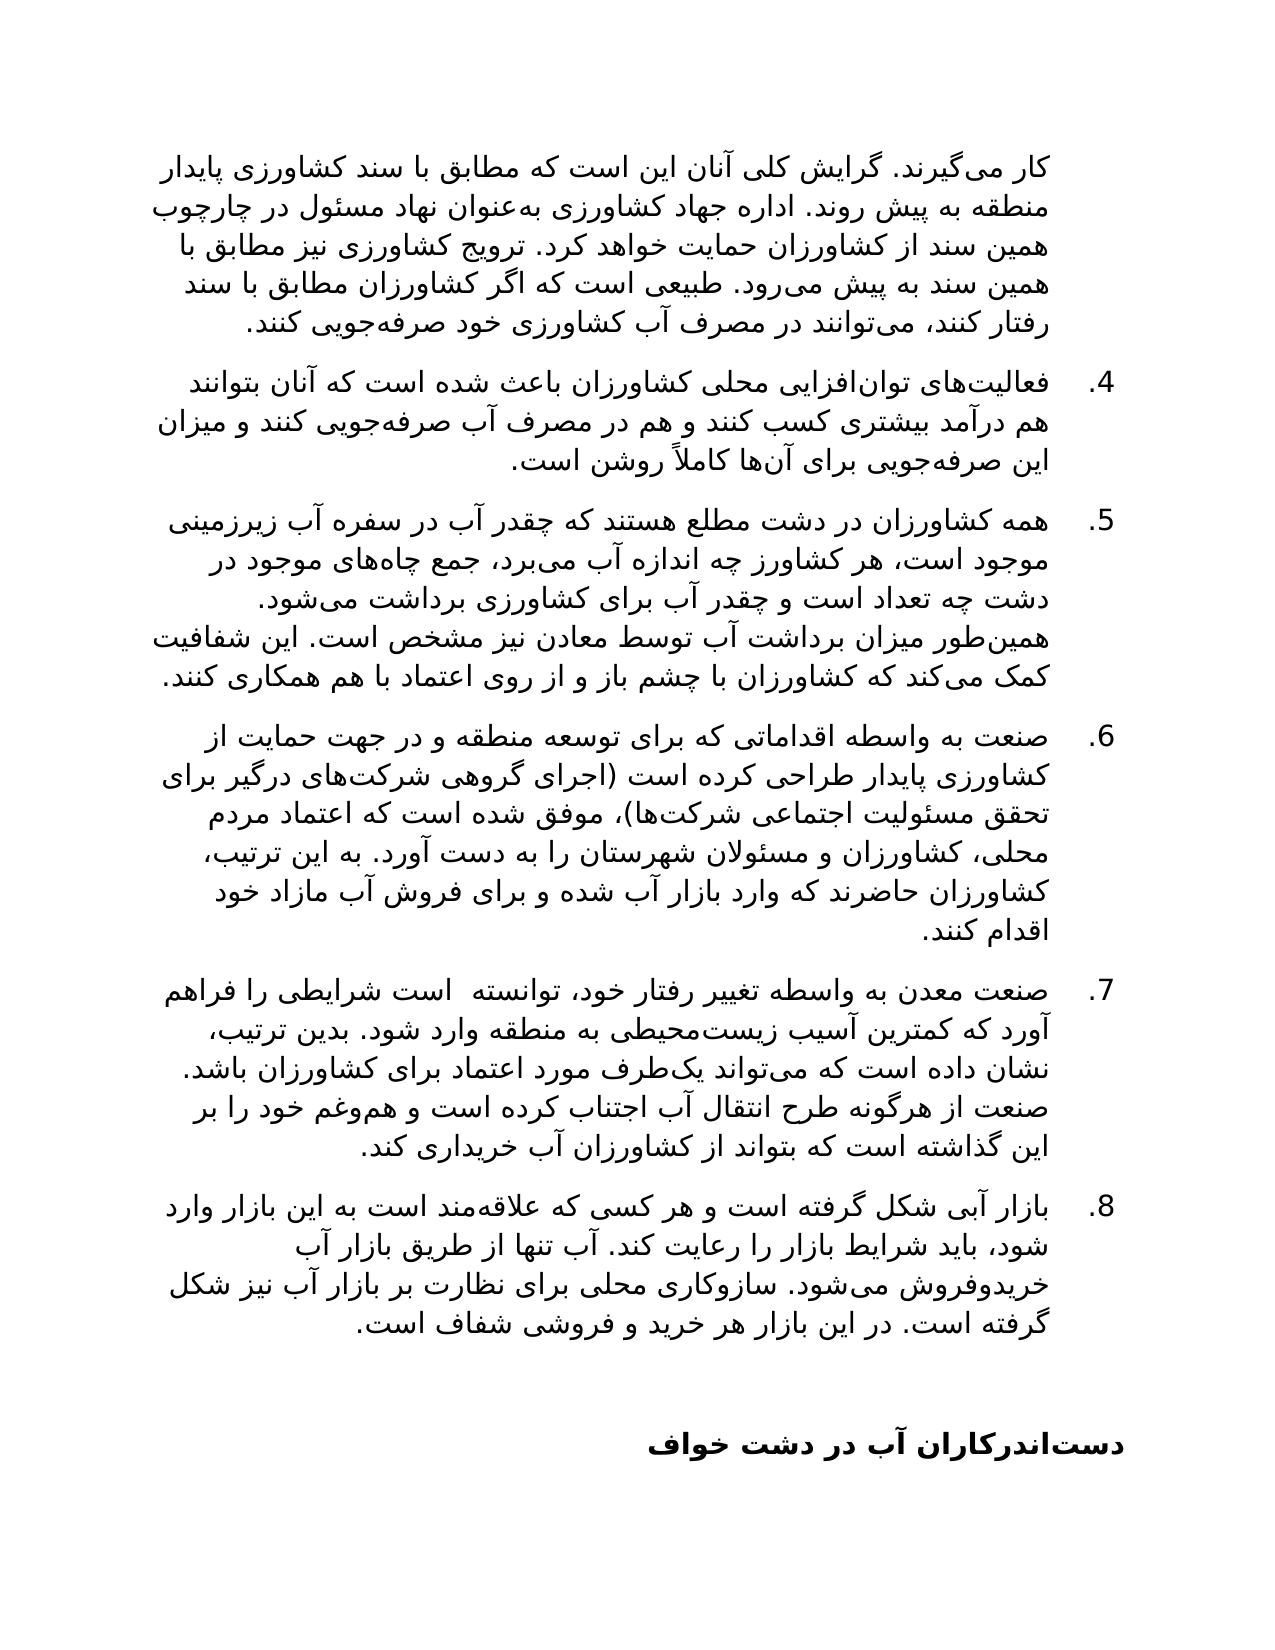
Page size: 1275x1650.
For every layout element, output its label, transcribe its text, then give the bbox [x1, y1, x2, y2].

list بازار آبی شکل گرفته است و هر کسی که علاقه‌مند است به این بازار وارد شود، باید شرایط بازار را رعایت کند. آب تنها از طریق بازار آب خریدوفروش می‌شود. سازوکاری محلی برای نظارت بر بازار آب نیز شکل گرفته است. در این بازار هر خرید و فروشی شفاف است. [150, 1189, 1087, 1340]
list صنعت به واسطه اقداماتی که برای توسعه منطقه و در جهت حمایت از کشاورزی پایدار طراحی کرده است (اجرای گروهی شرکت‌های درگیر برای تحقق مسئولیت اجتماعی شرکت‌ها)، موفق شده است که اعتماد مردم محلی، کشاورزان و مسئولان شهرستان را به دست آورد. به این ترتیب، کشاورزان حاضرند که وارد بازار آب شده و برای فروش آب مازاد خود اقدام کنند. [150, 719, 1087, 948]
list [150, 150, 1087, 340]
list فعالیت‌های توان‌افزایی محلی کشاورزان باعث شده است که آنان بتوانند هم درآمد بیشتری کسب کنند و هم در مصرف آب صرفه‌جویی کنند و میزان این صرفه‌جویی برای آن‌ها کاملاً روشن است. [150, 366, 1087, 477]
text دست‌اندرکاران آب در دشت خواف [150, 1428, 1125, 1462]
list صنعت معدن به واسطه تغییر رفتار خود، توانسته است شرایطی را فراهم آورد که کمترین آسیب زیست‌محیطی به منطقه وارد شود. بدین ترتیب، نشان داده است که می‌تواند یک‌طرف مورد اعتماد برای کشاورزان باشد. صنعت از هرگونه طرح انتقال آب اجتناب کرده است و هم‌وغم خود را بر این گذاشته است که بتواند از کشاورزان آب خریداری کند. [150, 973, 1087, 1163]
list همه کشاورزان در دشت مطلع هستند که چقدر آب در سفره آب زیرزمینی موجود است، هر کشاورز چه اندازه آب می‌برد، جمع چاه‌های موجود در دشت چه تعداد است و چقدر آب برای کشاورزی برداشت می‌شود. همین‌طور میزان برداشت آب توسط معادن نیز مشخص است. این شفافیت کمک می‌کند که کشاورزان با چشم باز و از روی اعتماد با هم همکاری کنند. [150, 503, 1087, 693]
